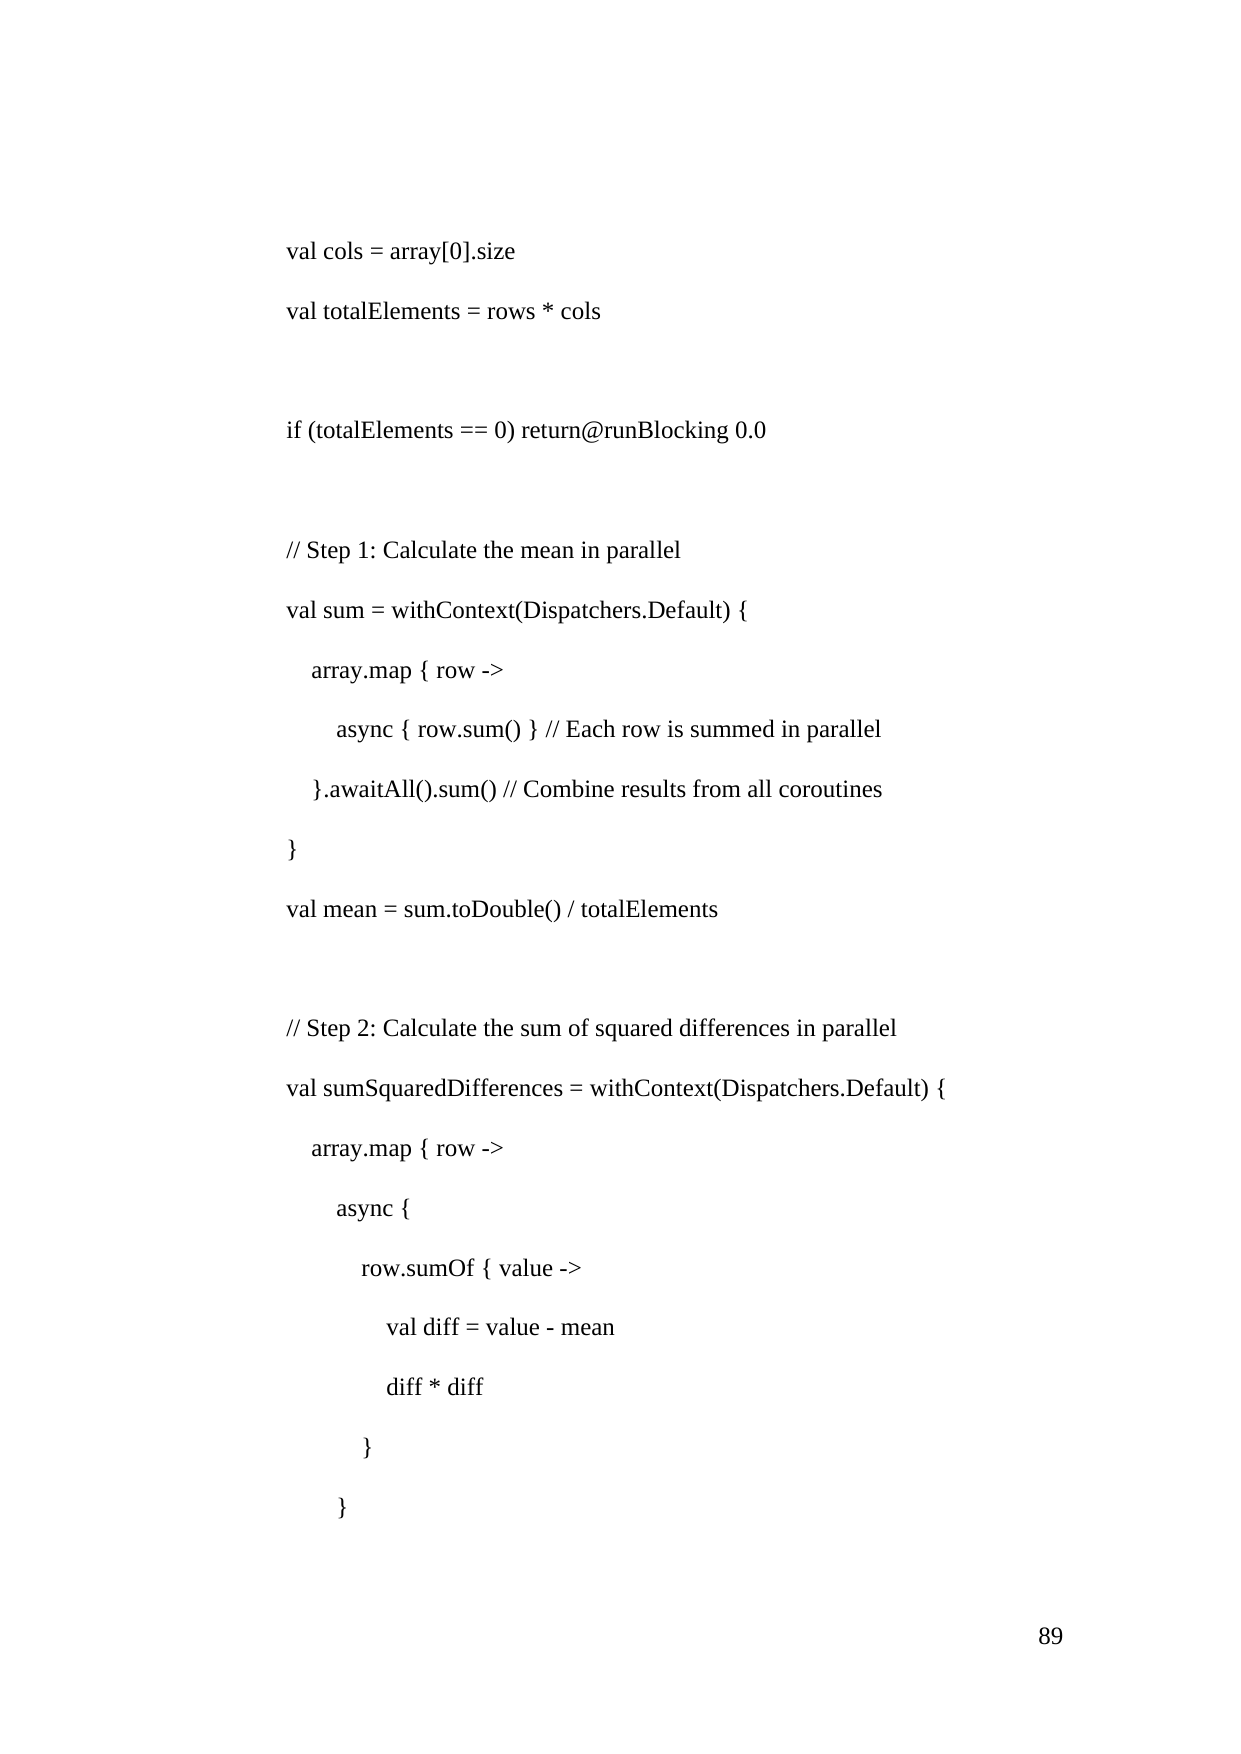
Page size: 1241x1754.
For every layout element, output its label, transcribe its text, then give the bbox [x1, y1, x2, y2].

text row.sumOf { value -> [236, 1253, 1063, 1281]
text array.map { row -> [236, 655, 1063, 683]
text val sumSquaredDifferences = withContext(Dispatchers.Default) { [236, 1073, 1063, 1102]
text }.awaitAll().sum() // Combine results from all coroutines [236, 774, 1063, 803]
text val diff = value - mean [236, 1312, 1063, 1341]
text // Step 2: Calculate the sum of squared differences in parallel [236, 1013, 1063, 1042]
text } [236, 834, 1063, 863]
text if (totalElements == 0) return@runBlocking 0.0 [236, 416, 1063, 444]
text } [236, 1492, 1063, 1521]
text async { row.sum() } // Each row is summed in parallel [236, 714, 1063, 743]
text val cols = array[0].size [236, 236, 1063, 265]
text array.map { row -> [236, 1133, 1063, 1162]
text async { [236, 1193, 1063, 1222]
text // Step 1: Calculate the mean in parallel [236, 535, 1063, 564]
text val mean = sum.toDouble() / totalElements [236, 894, 1063, 923]
text val totalElements = rows * cols [236, 296, 1063, 325]
text val sum = withContext(Dispatchers.Default) { [236, 595, 1063, 624]
text diff * diff [236, 1372, 1063, 1401]
text } [236, 1432, 1063, 1461]
